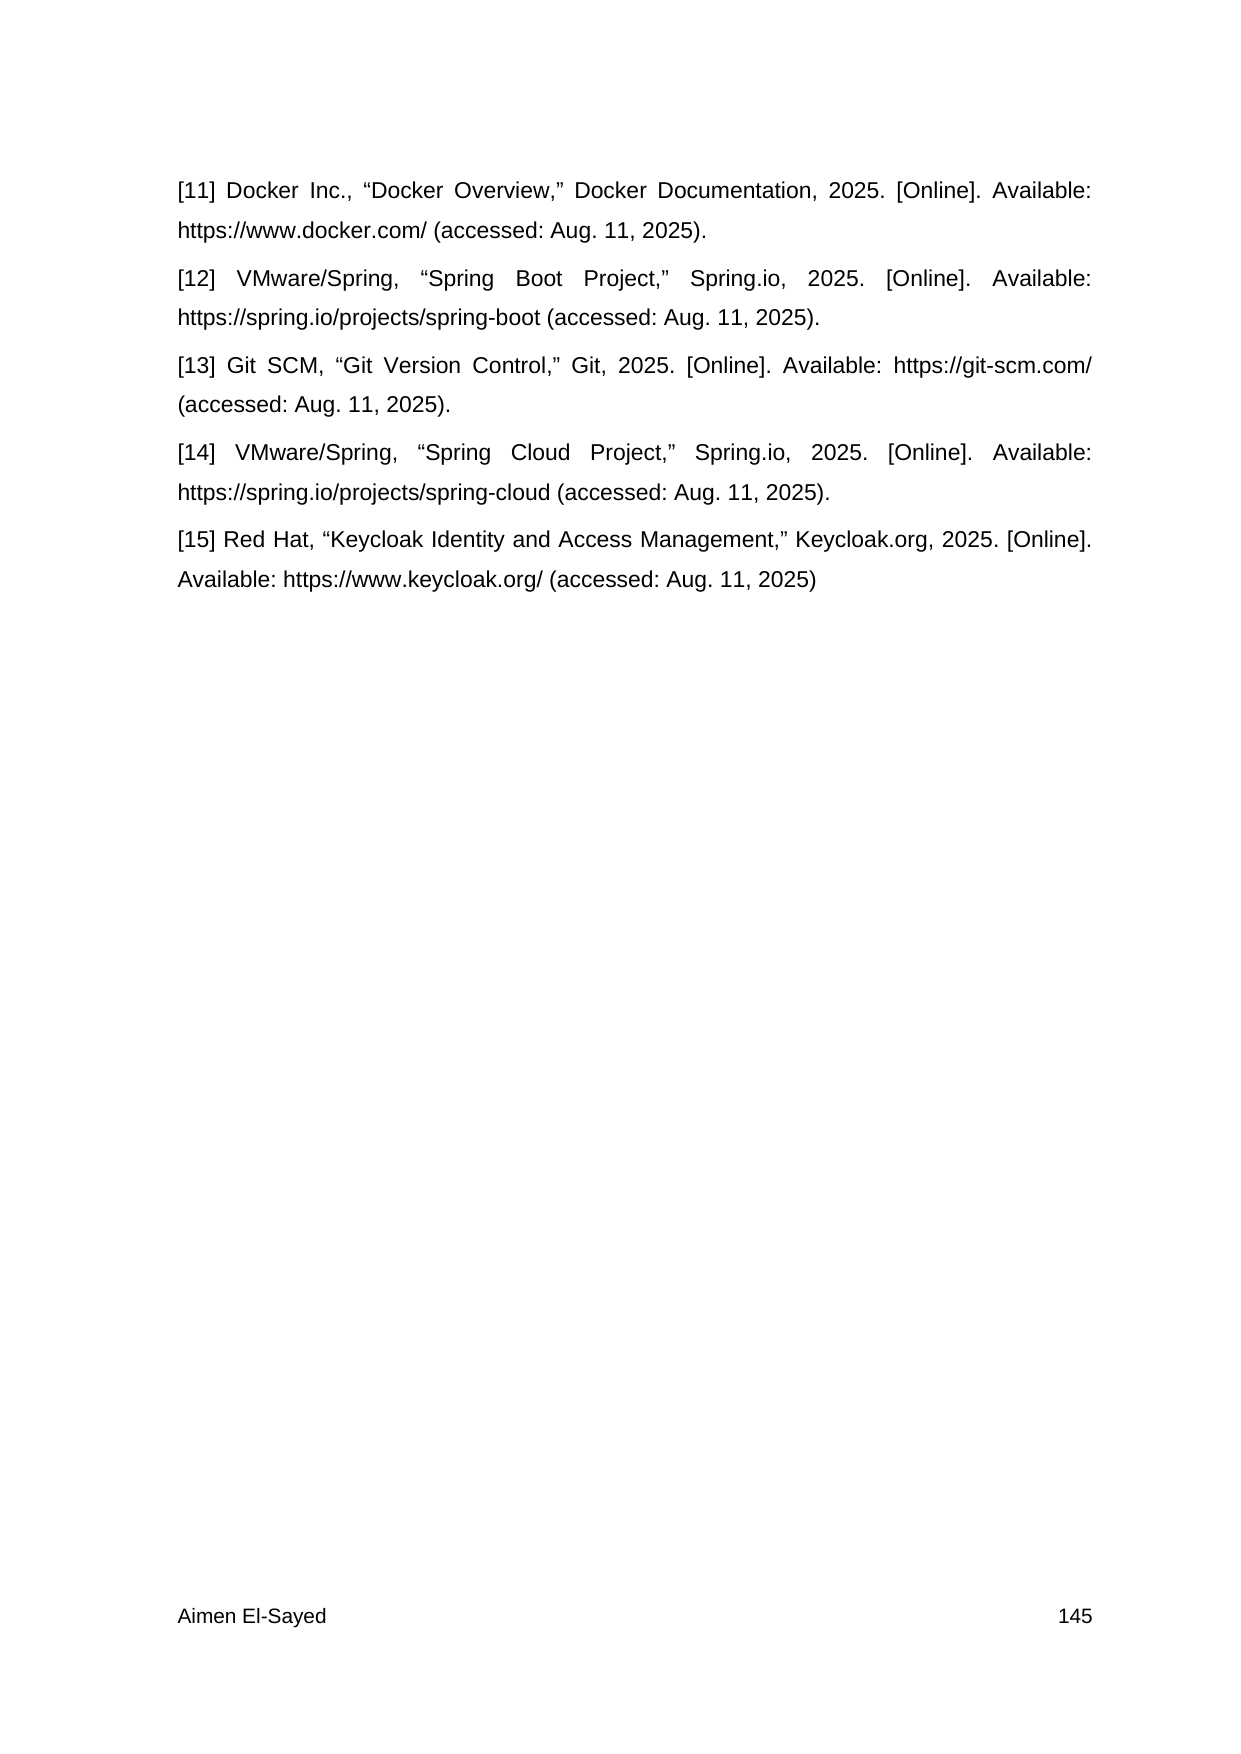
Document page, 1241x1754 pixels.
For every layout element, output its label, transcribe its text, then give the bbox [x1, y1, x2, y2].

text [15] Red Hat, “Keycloak Identity and Access Management,” Keycloak.org, 2025. [Online]. Available: https://www.keycloak.org/ (accessed: Aug. 11, 2025) [177, 526, 1092, 592]
text [11] Docker Inc., “Docker Overview,” Docker Documentation, 2025. [Online]. Available: https://www.docker.com/ (accessed: Aug. 11, 2025). [177, 177, 1092, 243]
text [14] VMware/Spring, “Spring Cloud Project,” Spring.io, 2025. [Online]. Available: https://spring.io/projects/spring-cloud (accessed: Aug. 11, 2025). [177, 439, 1092, 505]
text [13] Git SCM, “Git Version Control,” Git, 2025. [Online]. Available: https://git-scm.com/ (accessed: Aug. 11, 2025). [177, 352, 1092, 418]
text [12] VMware/Spring, “Spring Boot Project,” Spring.io, 2025. [Online]. Available: https://spring.io/projects/spring-boot (accessed: Aug. 11, 2025). [177, 264, 1092, 330]
